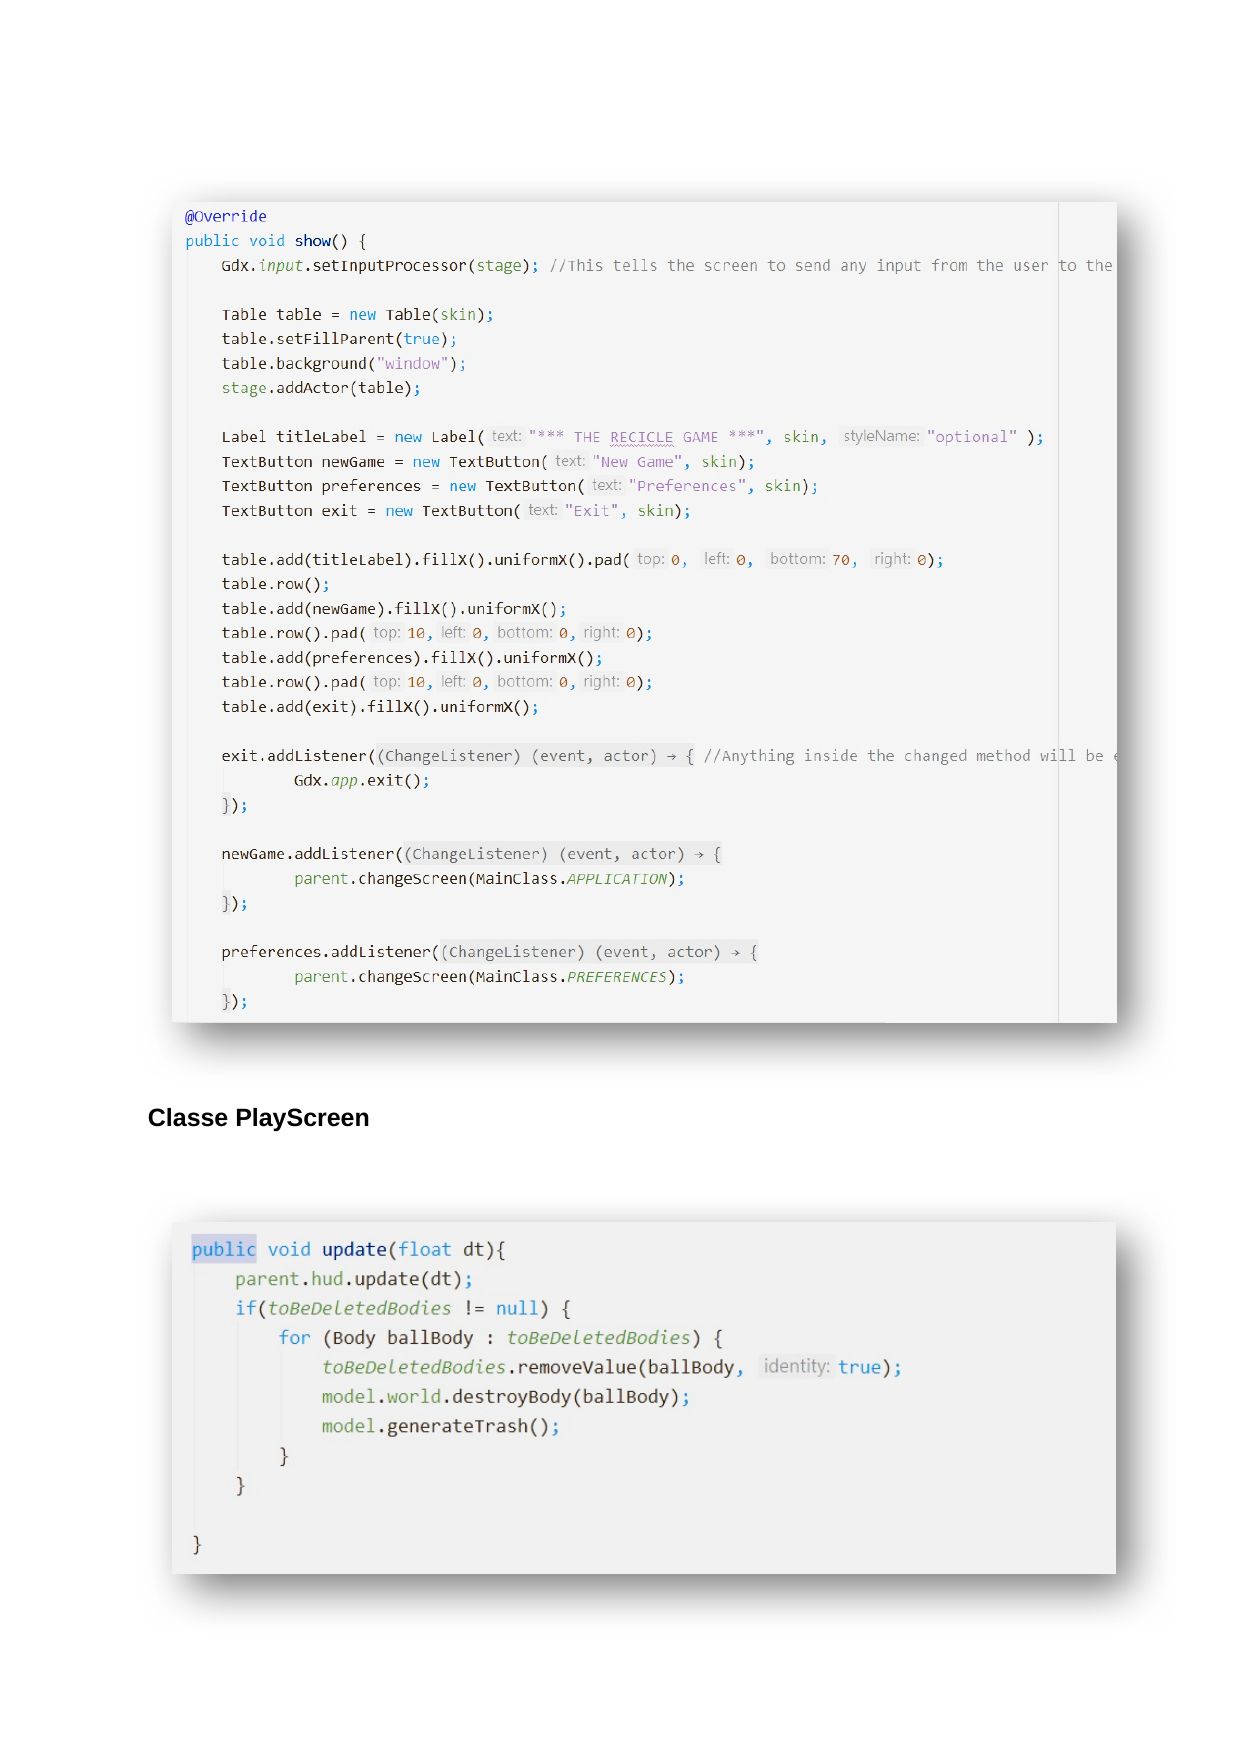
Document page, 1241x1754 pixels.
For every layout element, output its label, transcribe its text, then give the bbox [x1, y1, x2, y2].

text Classe PlayScreen [148, 1102, 1092, 1131]
picture [172, 1222, 1116, 1574]
picture [172, 202, 1117, 1023]
